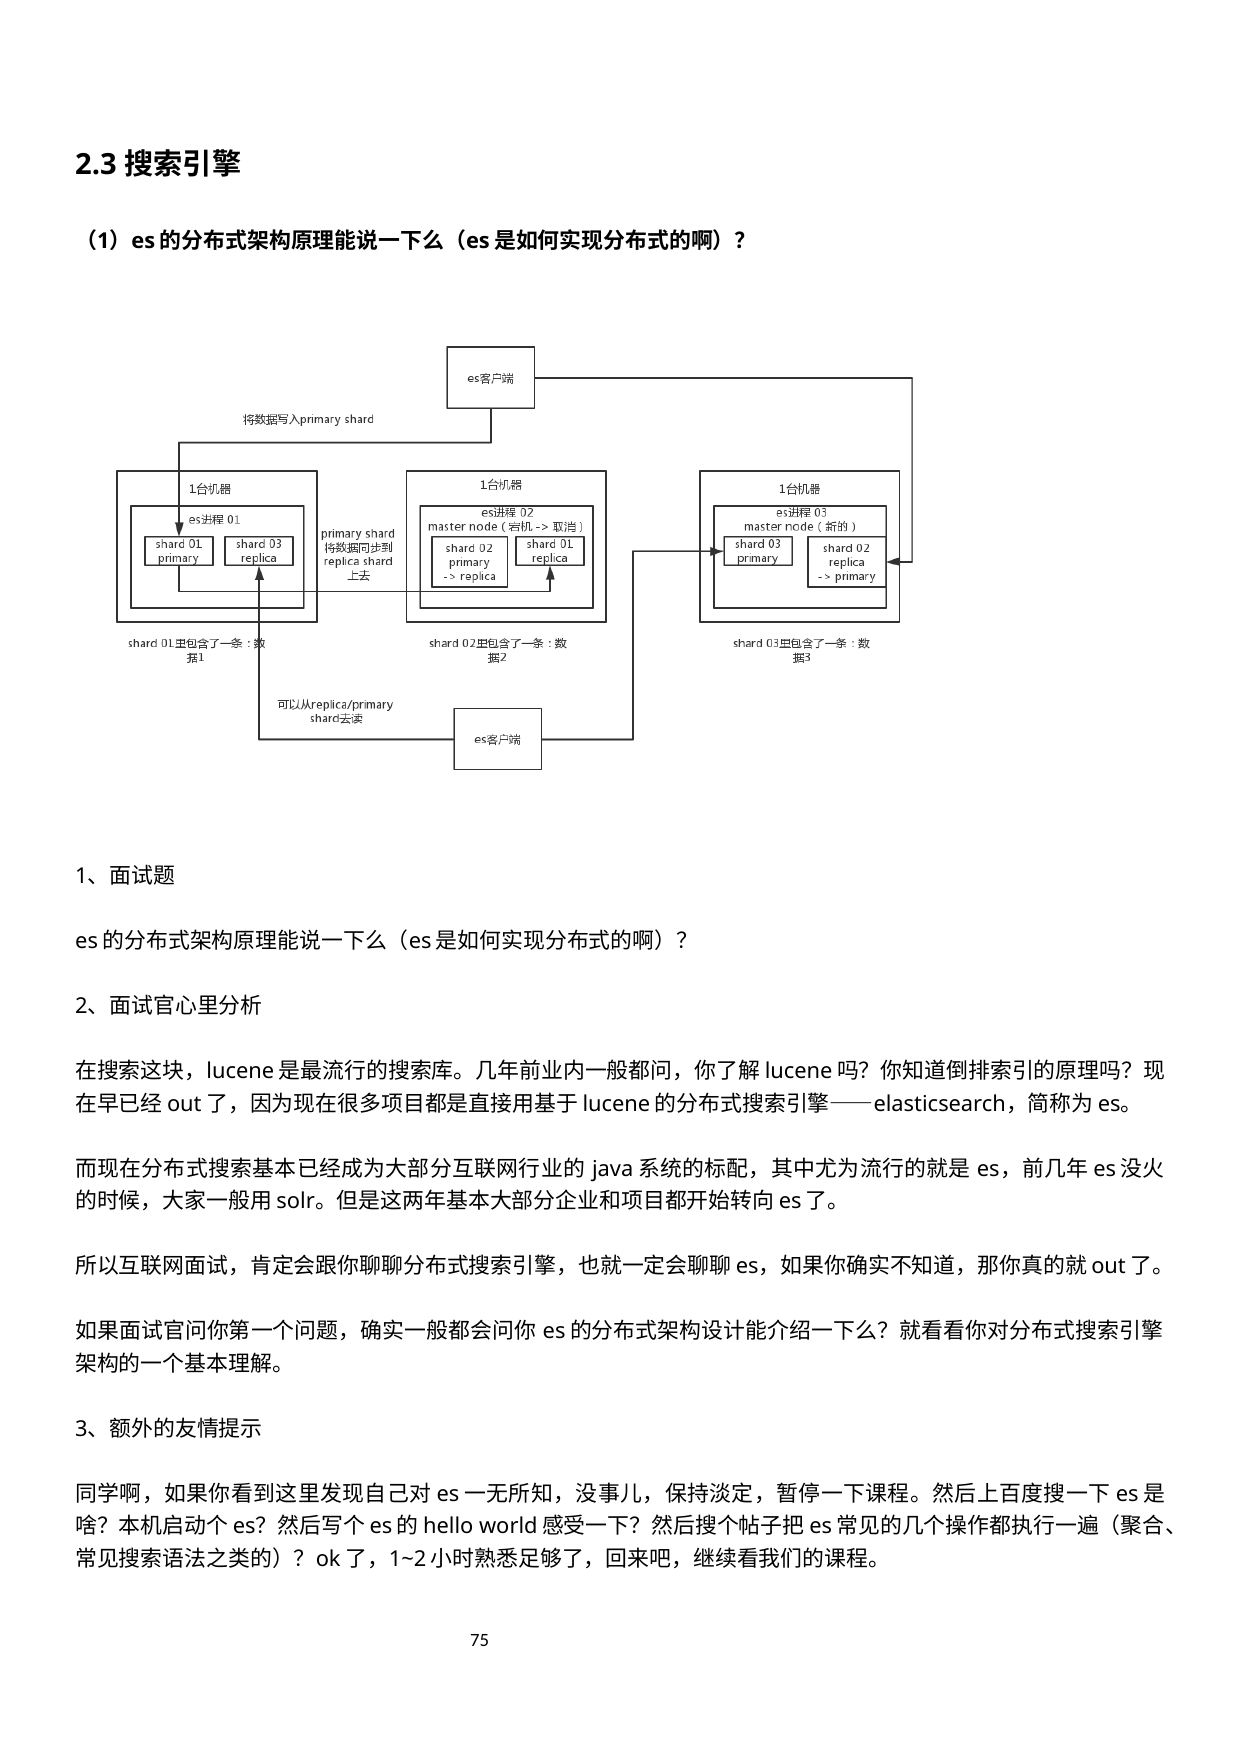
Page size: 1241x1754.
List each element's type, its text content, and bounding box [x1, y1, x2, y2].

text 如果面试官问你第一个问题，确实一般都会问你es的分布式架构设计能介绍一下么？就看看你对分布式搜索引擎架构的一个基本理解。 [75, 1313, 1165, 1378]
text 3、额外的友情提示 [75, 1411, 1165, 1443]
picture [75, 305, 940, 797]
text 而现在分布式搜索基本已经成为大部分互联网行业的java系统的标配，其中尤为流行的就是es，前几年es没火的时候，大家一般用solr。但是这两年基本大部分企业和项目都开始转向es了。 [75, 1151, 1165, 1216]
text 2、面试官心里分析 [75, 988, 1165, 1021]
text es的分布式架构原理能说一下么（es是如何实现分布式的啊）？ [75, 923, 1165, 956]
text 在搜索这块，lucene是最流行的搜索库。几年前业内一般都问，你了解lucene吗？你知道倒排索引的原理吗？现在早已经out了，因为现在很多项目都是直接用基于lucene的分布式搜索引擎——elasticsearch，简称为es。 [75, 1053, 1165, 1118]
text 1、面试题 [75, 858, 1165, 891]
text 所以互联网面试，肯定会跟你聊聊分布式搜索引擎，也就一定会聊聊es，如果你确实不知道，那你真的就out了。 [75, 1248, 1165, 1281]
text 同学啊，如果你看到这里发现自己对es一无所知，没事儿，保持淡定，暂停一下课程。然后上百度搜一下es是啥？本机启动个es？然后写个es的hello world感受一下？然后搜个帖子把es常见的几个操作都执行一遍（聚合、常见搜索语法之类的）？ok了，1~2小时熟悉足够了，回来吧，继续看我们的课程。 [75, 1476, 1165, 1573]
subtitle （1）es的分布式架构原理能说一下么（es是如何实现分布式的啊）？ [75, 223, 1165, 256]
subtitle 2.3 搜索引擎 [75, 129, 1165, 194]
